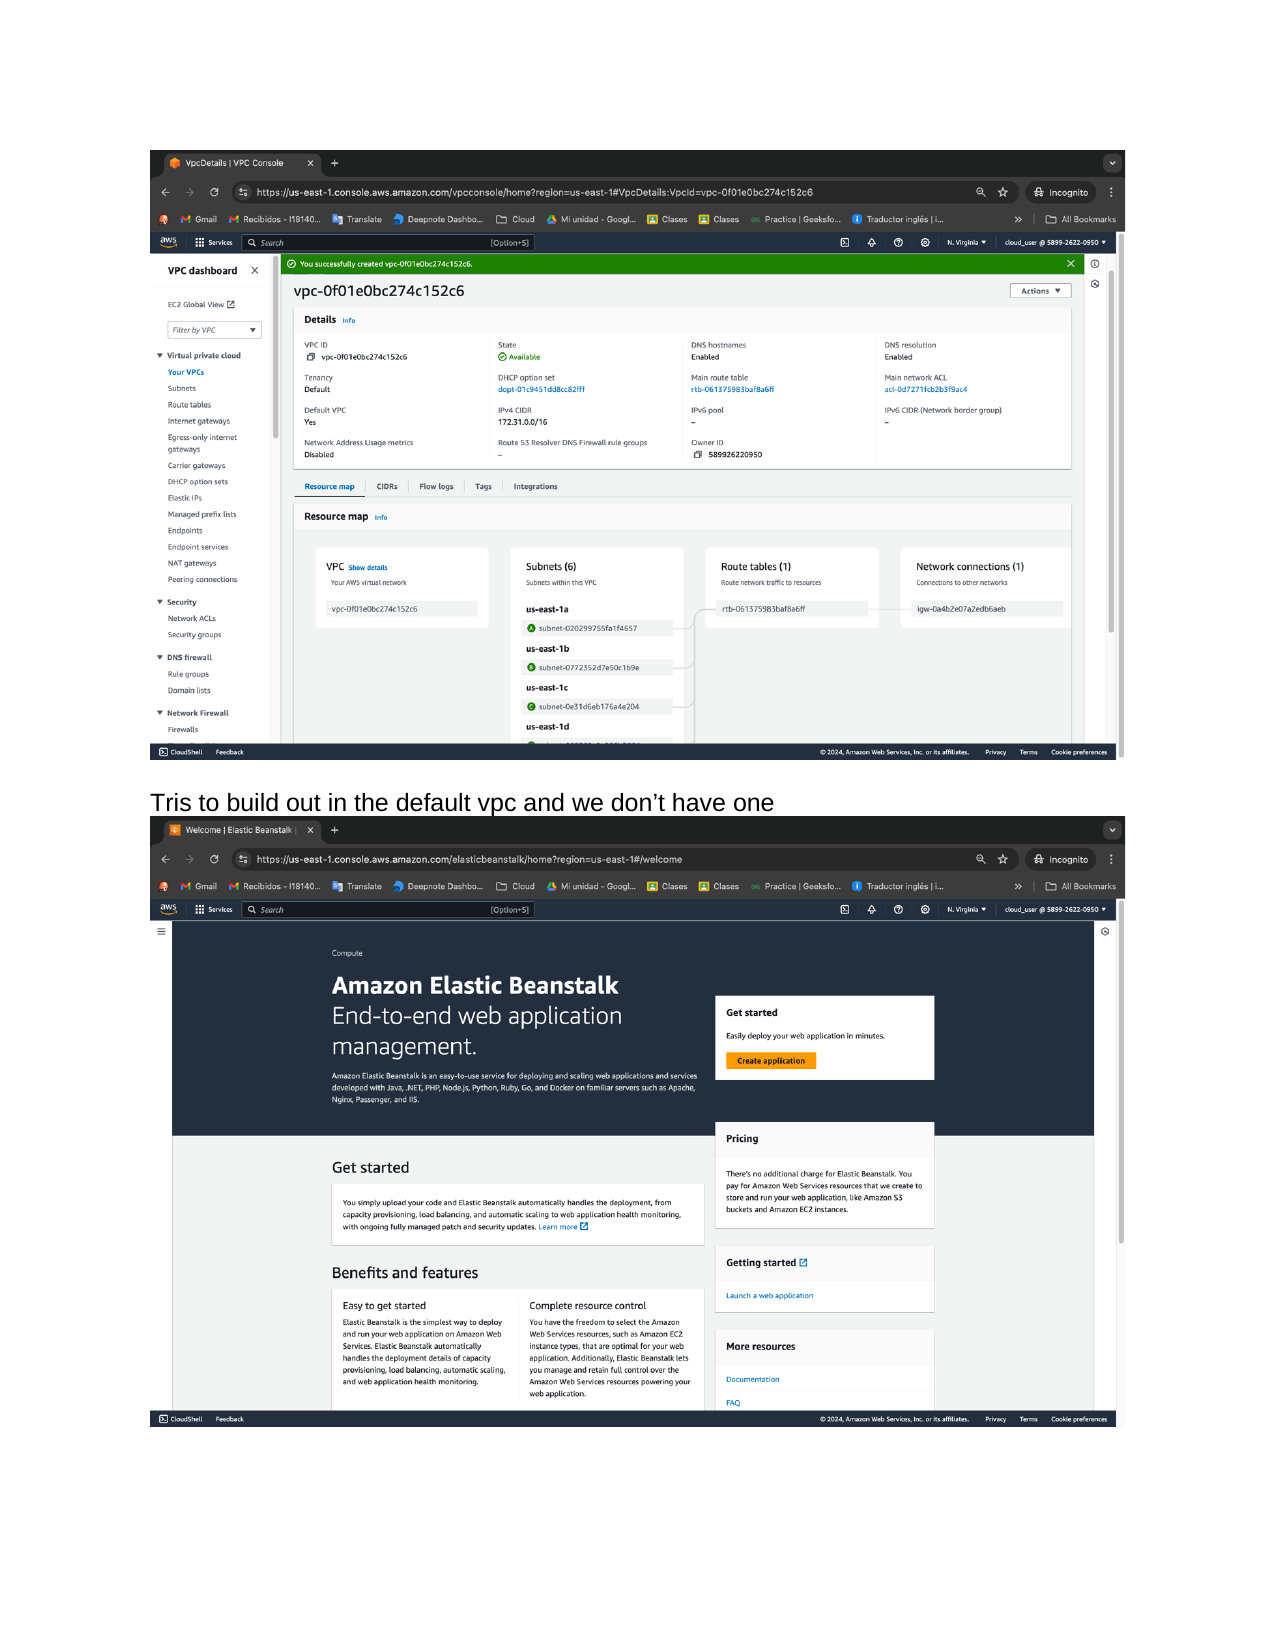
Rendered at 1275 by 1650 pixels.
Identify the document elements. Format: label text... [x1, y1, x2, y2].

text Tris to build out in the default vpc and we don’t have one [150, 788, 1125, 816]
picture [150, 150, 1125, 760]
picture [150, 816, 1125, 1427]
